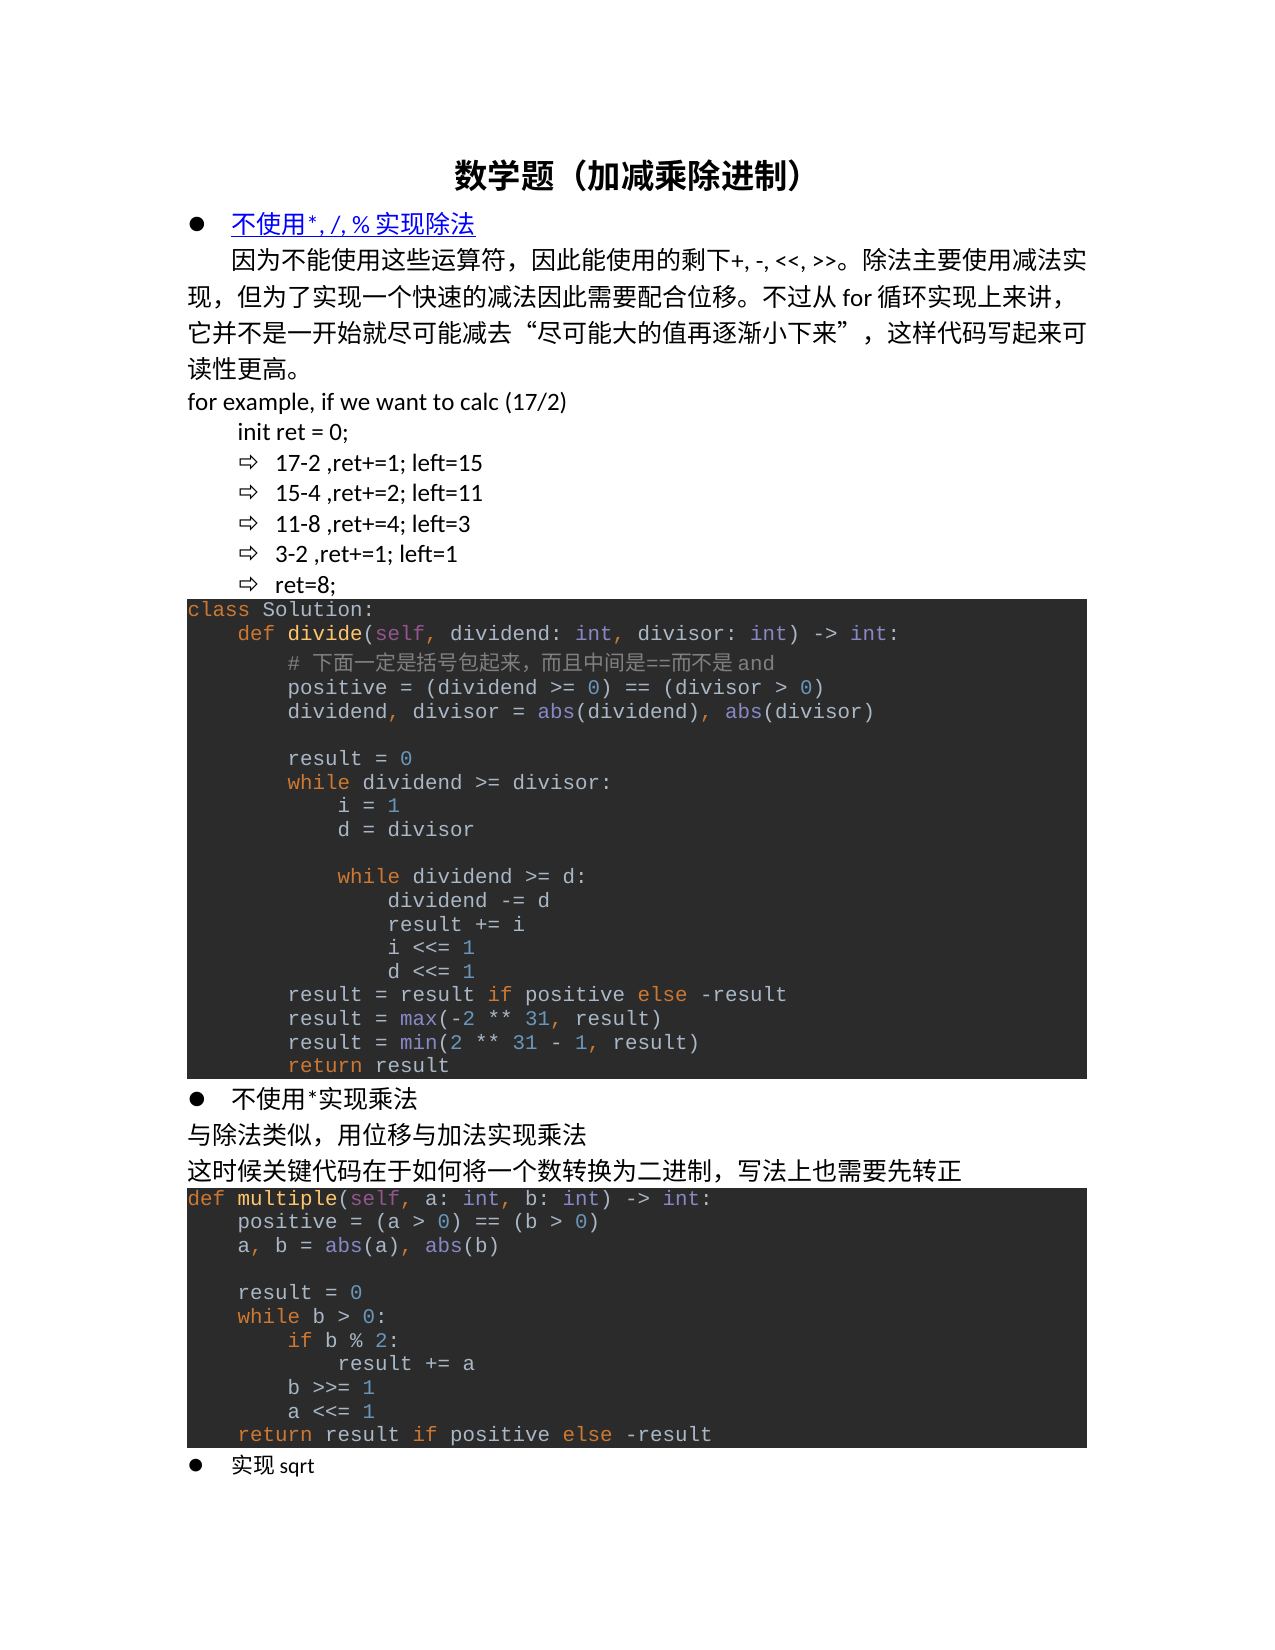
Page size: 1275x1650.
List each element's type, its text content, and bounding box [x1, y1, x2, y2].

list 不使用*实现乘法 [187, 1079, 1087, 1115]
list 11-8 ,ret+=4; left=3 [237, 508, 1087, 538]
list 15-4 ,ret+=2; left=11 [237, 477, 1087, 508]
list 3-2 ,ret+=1; left=1 [237, 538, 1087, 569]
text 与除法类似，用位移与加法实现乘法 [187, 1115, 1087, 1152]
list 实现sqrt [187, 1448, 1087, 1479]
text 这时候关键代码在于如何将一个数转换为二进制，写法上也需要先转正 [187, 1152, 1087, 1188]
text 因为不能使用这些运算符，因此能使用的剩下+, -, <<, >>。除法主要使用减法实现，但为了实现一个快速的减法因此需要配合位移。不过从for循环实现上来讲，它并不是一开始就尽可能减去“尽可能大的值再逐渐小下来”，这样代码写起来可读性更高。 [187, 241, 1087, 386]
text for example, if we want to calc (17/2) [187, 386, 1087, 416]
text def multiple(self, a: int, b: int) -> int: positive = (a > 0) == (b > 0) a, b = abs(a), abs(b) result = 0 while b > 0: if b % 2: result += a b >>= 1 a <<= 1 return result if positive else -result [187, 1188, 1087, 1448]
text init ret = 0; [237, 416, 1087, 447]
list 17-2 ,ret+=1; left=15 [237, 447, 1087, 477]
text class Solution: def divide(self, dividend: int, divisor: int) -> int: # 下面一定是括号包起来，而且中间是==而不是and positive = (dividend >= 0) == (divisor > 0) dividend, divisor = abs(dividend), abs(divisor) result = 0 while dividend >= divisor: i = 1 d = divisor while dividend >= d: dividend -= d result += i i <<= 1 d <<= 1 result = result if positive else -result result = max(-2 ** 31, result) result = min(2 ** 31 - 1, result) return result [187, 599, 1087, 1079]
title 数学题（加减乘除进制） [187, 150, 1087, 198]
list 不使用*, /, % 实现除法 [187, 204, 1087, 241]
list ret=8; [237, 569, 1087, 599]
